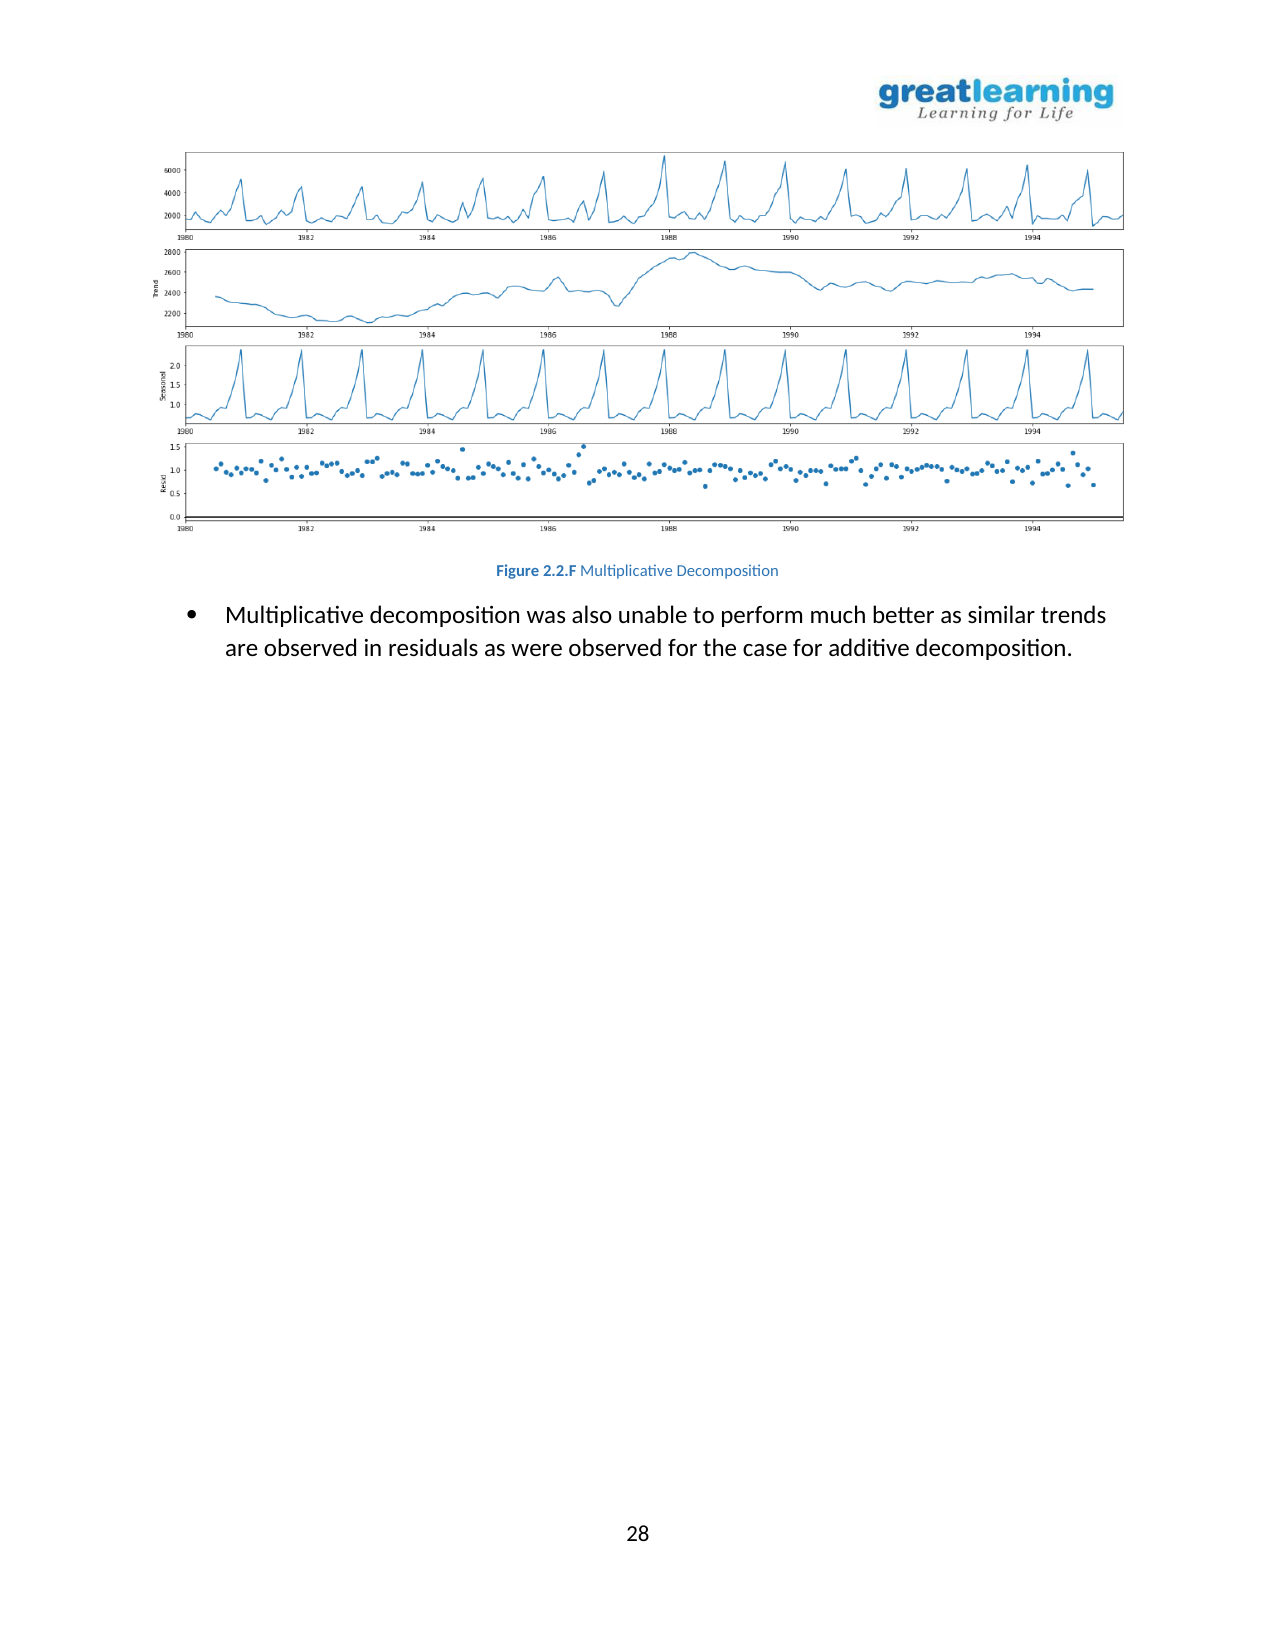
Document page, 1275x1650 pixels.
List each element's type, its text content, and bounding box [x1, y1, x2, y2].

list Multiplicative decomposition was also unable to perform much better as similar trends are observed in residuals as were observed for the case for additive decomposition. [187, 599, 1125, 662]
picture [150, 150, 1125, 542]
picture [874, 75, 1125, 127]
text Figure 2.2.F Multiplicative Decomposition [150, 560, 1125, 581]
